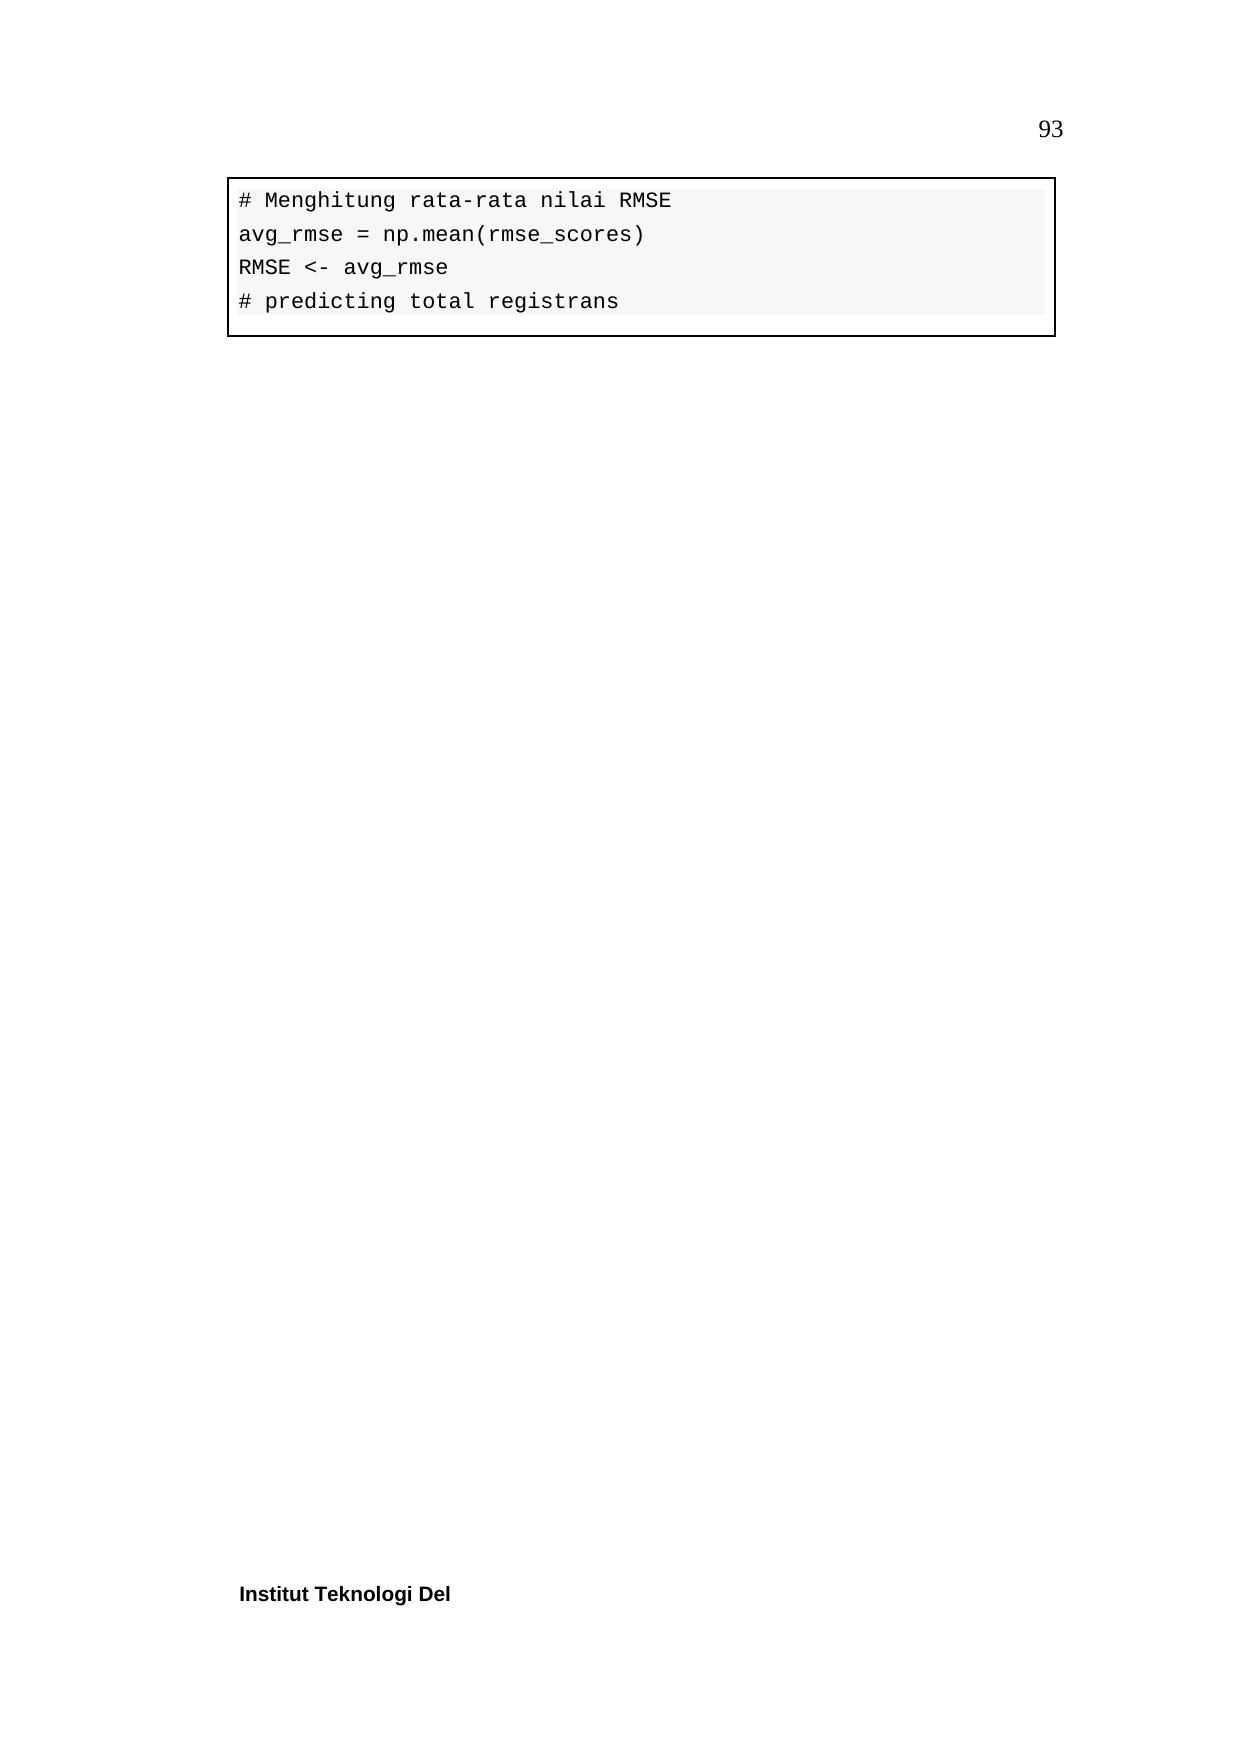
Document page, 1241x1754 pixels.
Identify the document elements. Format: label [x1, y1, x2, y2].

table_header [229, 179, 1054, 335]
